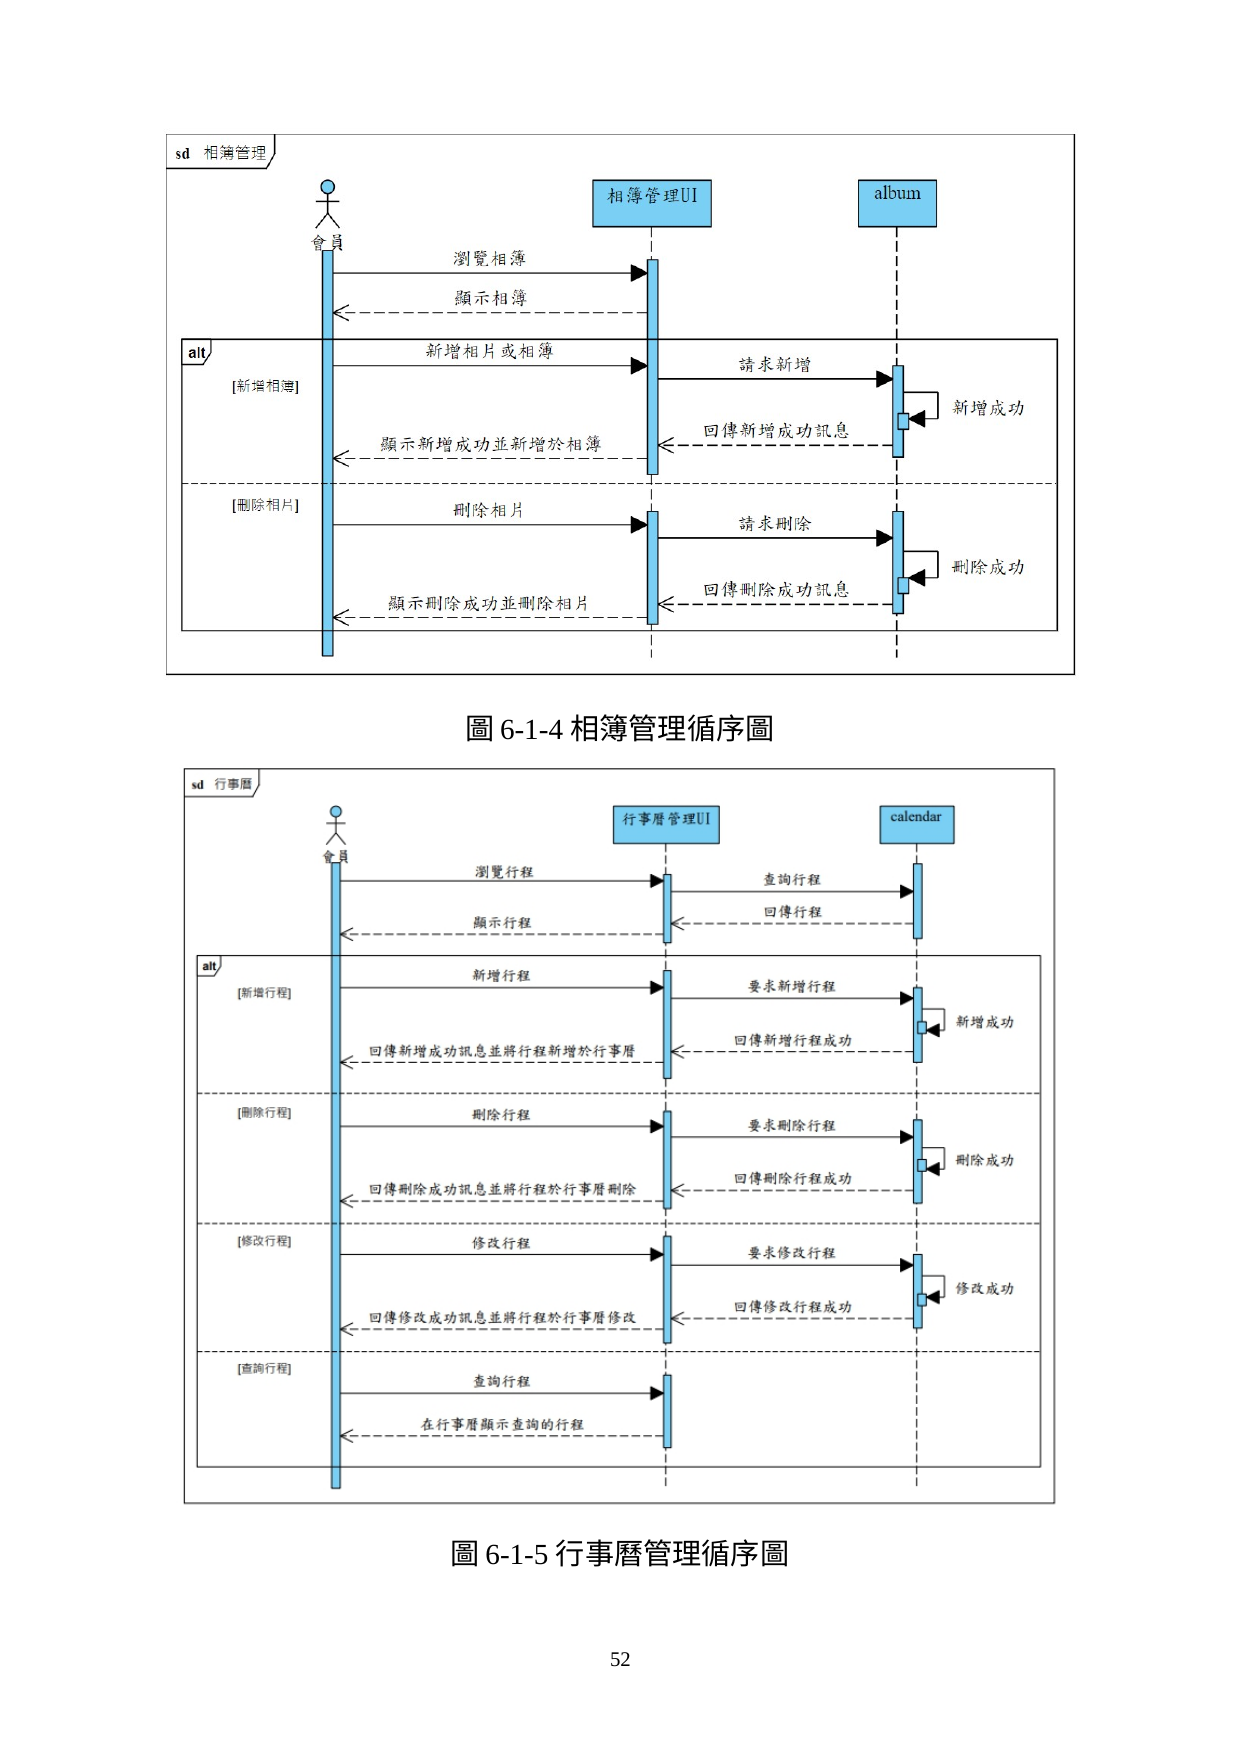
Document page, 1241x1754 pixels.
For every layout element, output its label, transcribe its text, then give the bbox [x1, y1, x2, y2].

picture [175, 764, 1064, 1512]
table_cell 圖6-1-4 相簿管理循序圖 [118, 690, 1121, 764]
table_cell [118, 765, 1121, 1514]
table_cell 圖6-1-5 行事曆管理循序圖 [118, 1515, 1121, 1589]
table_header [118, 127, 1121, 689]
picture [158, 127, 1081, 683]
